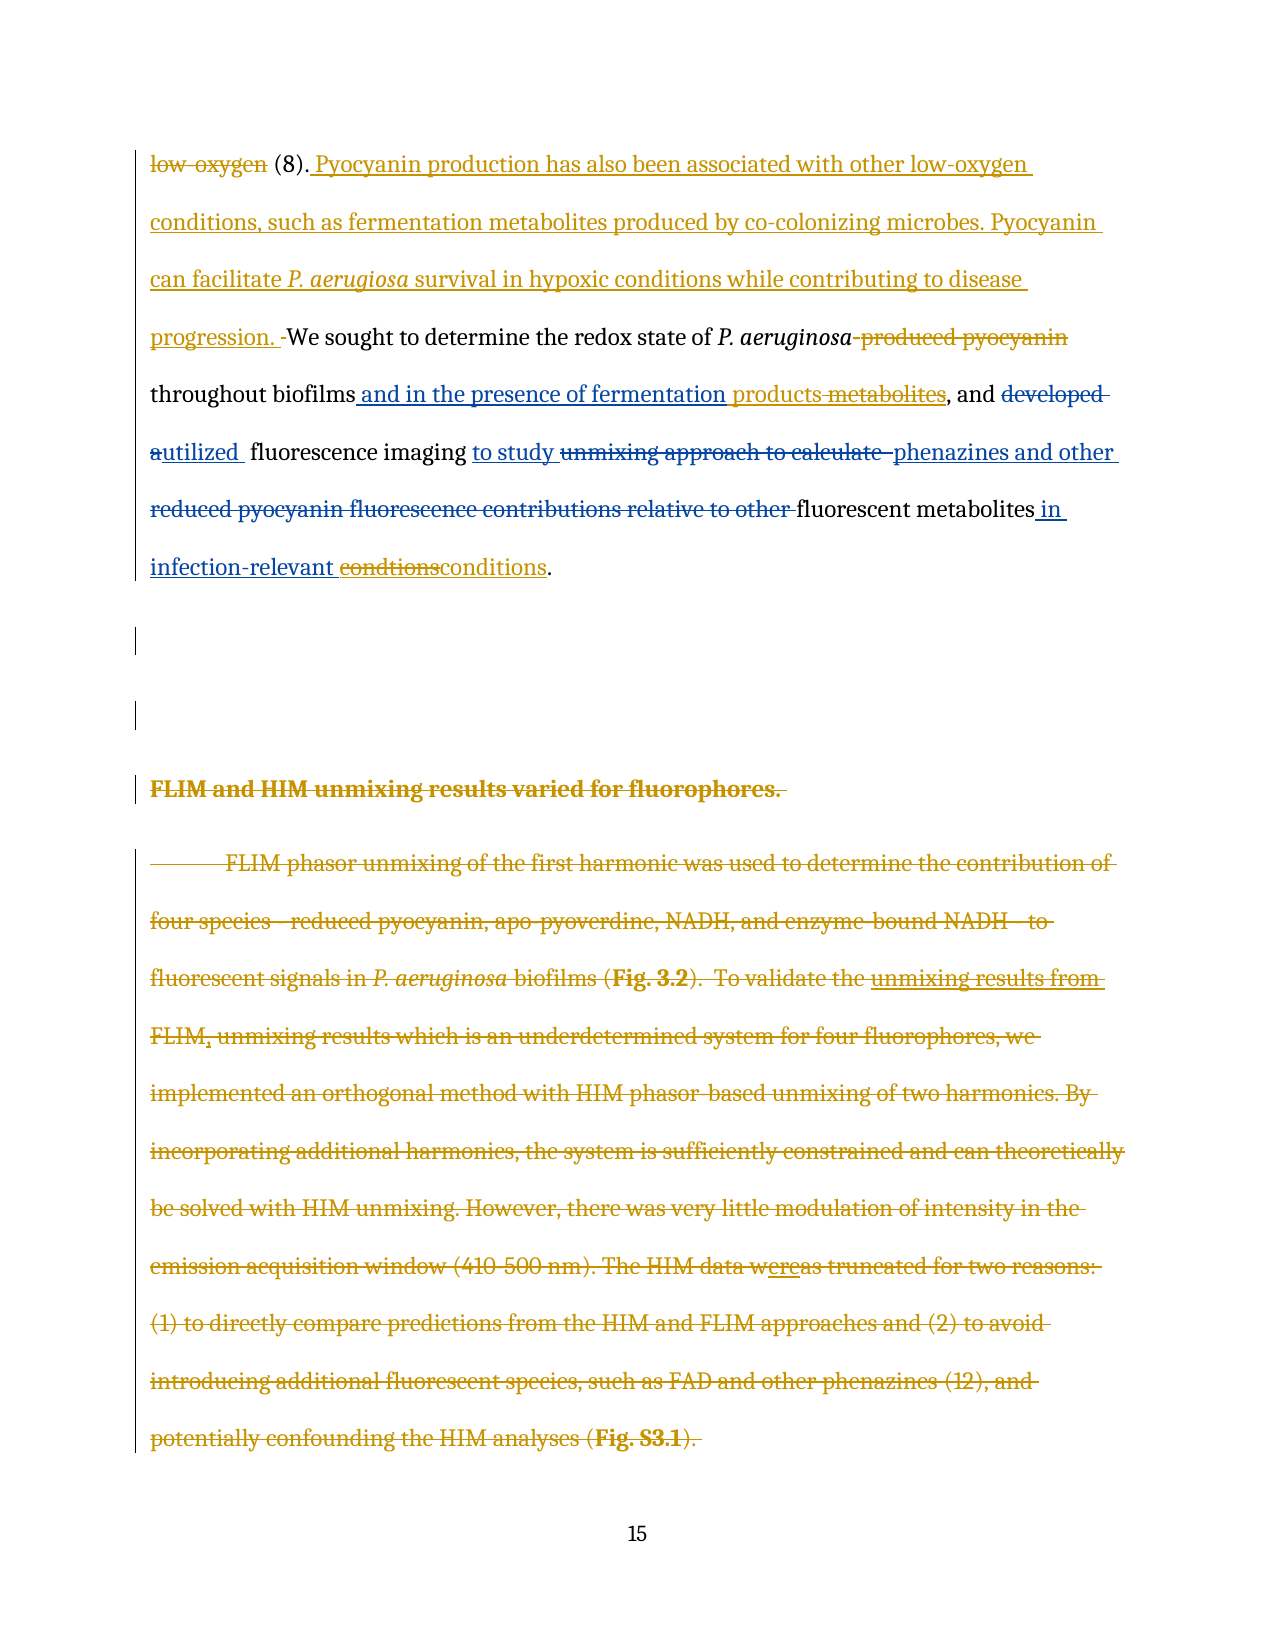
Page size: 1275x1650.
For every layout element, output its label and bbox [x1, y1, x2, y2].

text [150, 150, 1125, 581]
